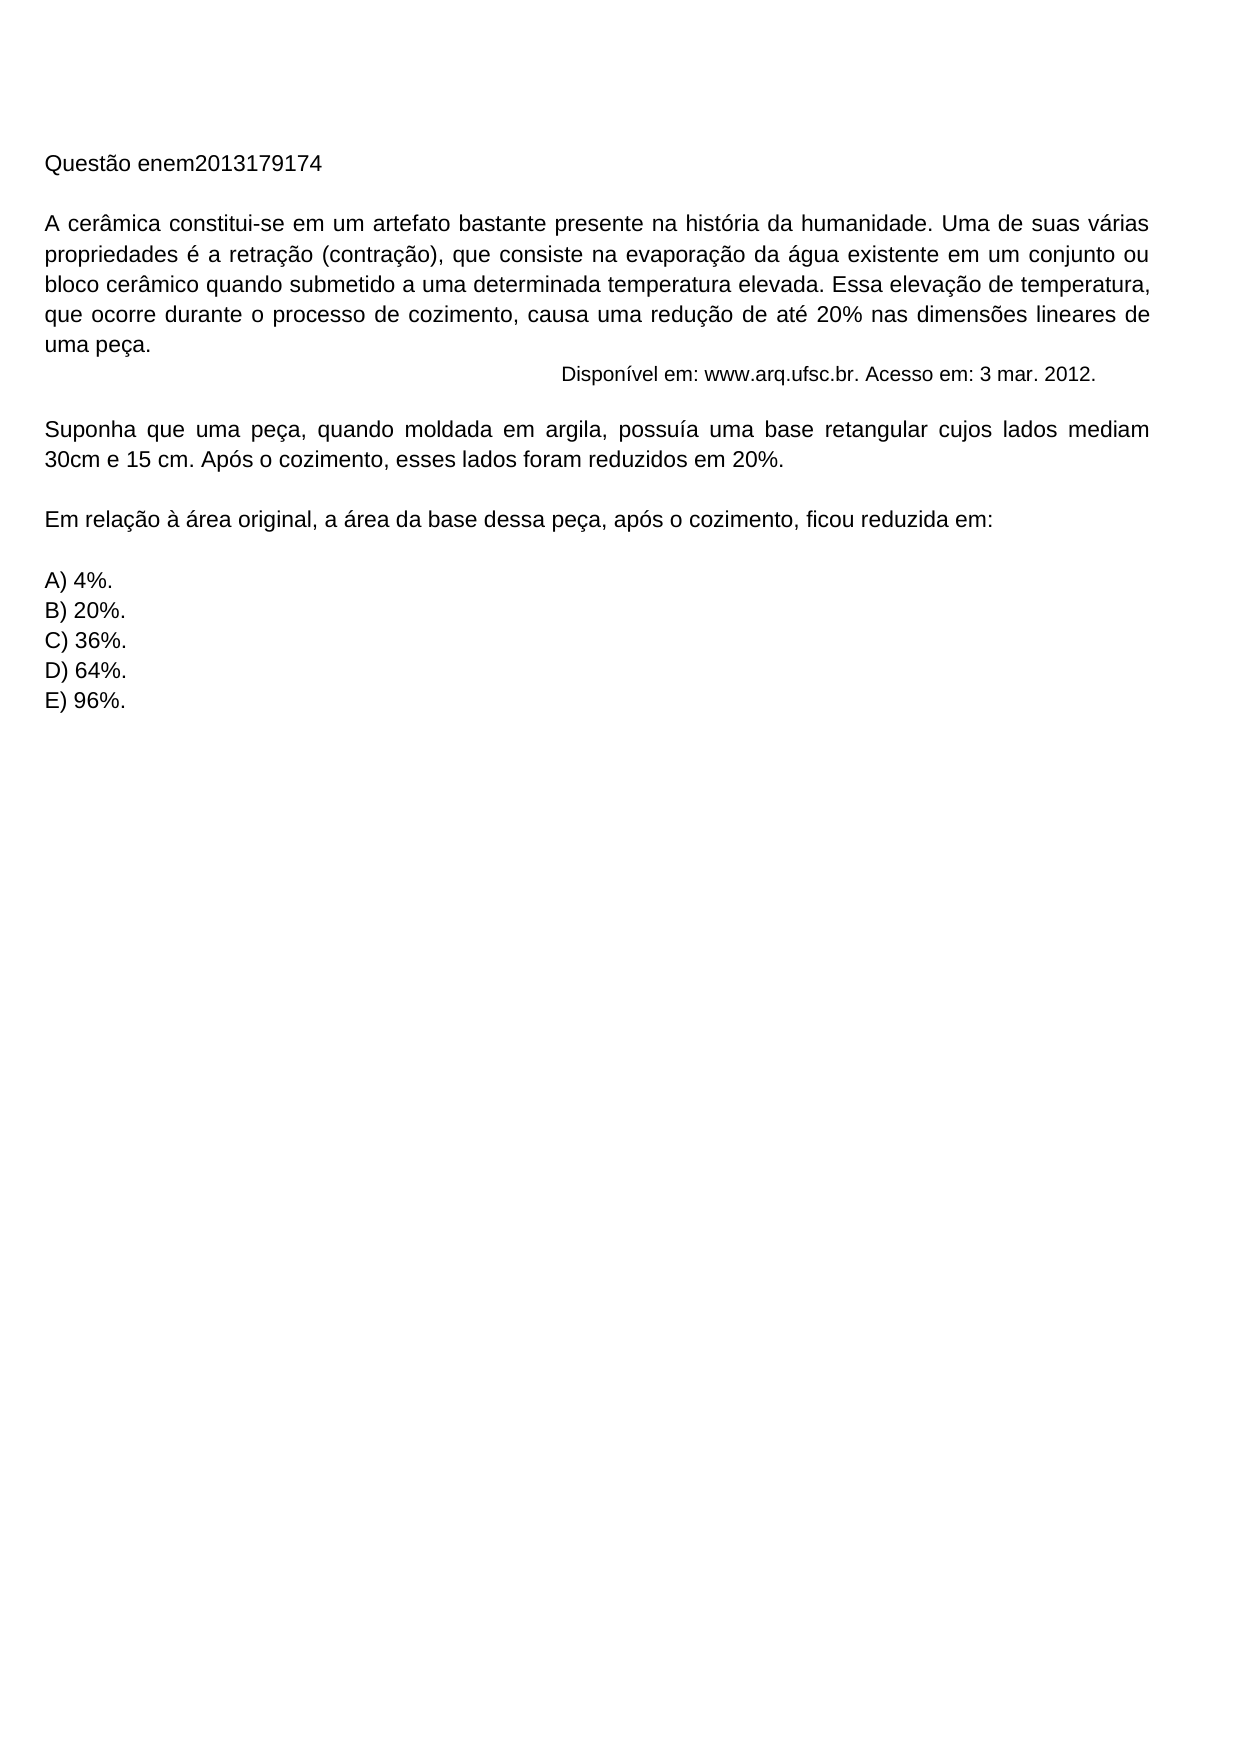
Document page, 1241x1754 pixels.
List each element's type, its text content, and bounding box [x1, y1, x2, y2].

text E) 96%. [44, 687, 1151, 714]
text D) 64%. [44, 657, 1151, 684]
text B) 20%. [44, 597, 1151, 623]
text Disponível em: www.arq.ufsc.br. Acesso em: 3 mar. 2012. [561, 361, 1151, 385]
text C) 36%. [44, 627, 1151, 653]
text Questão enem2013179174 [44, 150, 1151, 176]
text A cerâmica constitui-se em um artefato bastante presente na história da humanidade. Uma de suas várias propriedades é a retração (contração), que consiste na evaporação da água existente em um conjunto ou bloco cerâmico quando submetido a uma determinada temperatura elevada. Essa elevação de temperatura, que ocorre durante o processo de cozimento, causa uma redução de até 20% nas dimensões lineares de uma peça. [44, 210, 1151, 358]
text A) 4%. [44, 567, 1151, 593]
text Em relação à área original, a área da base dessa peça, após o cozimento, ficou reduzida em: [44, 506, 1151, 533]
text Suponha que uma peça, quando moldada em argila, possuía uma base retangular cujos lados mediam 30cm e 15 cm. Após o cozimento, esses lados foram reduzidos em 20%. [44, 416, 1151, 472]
